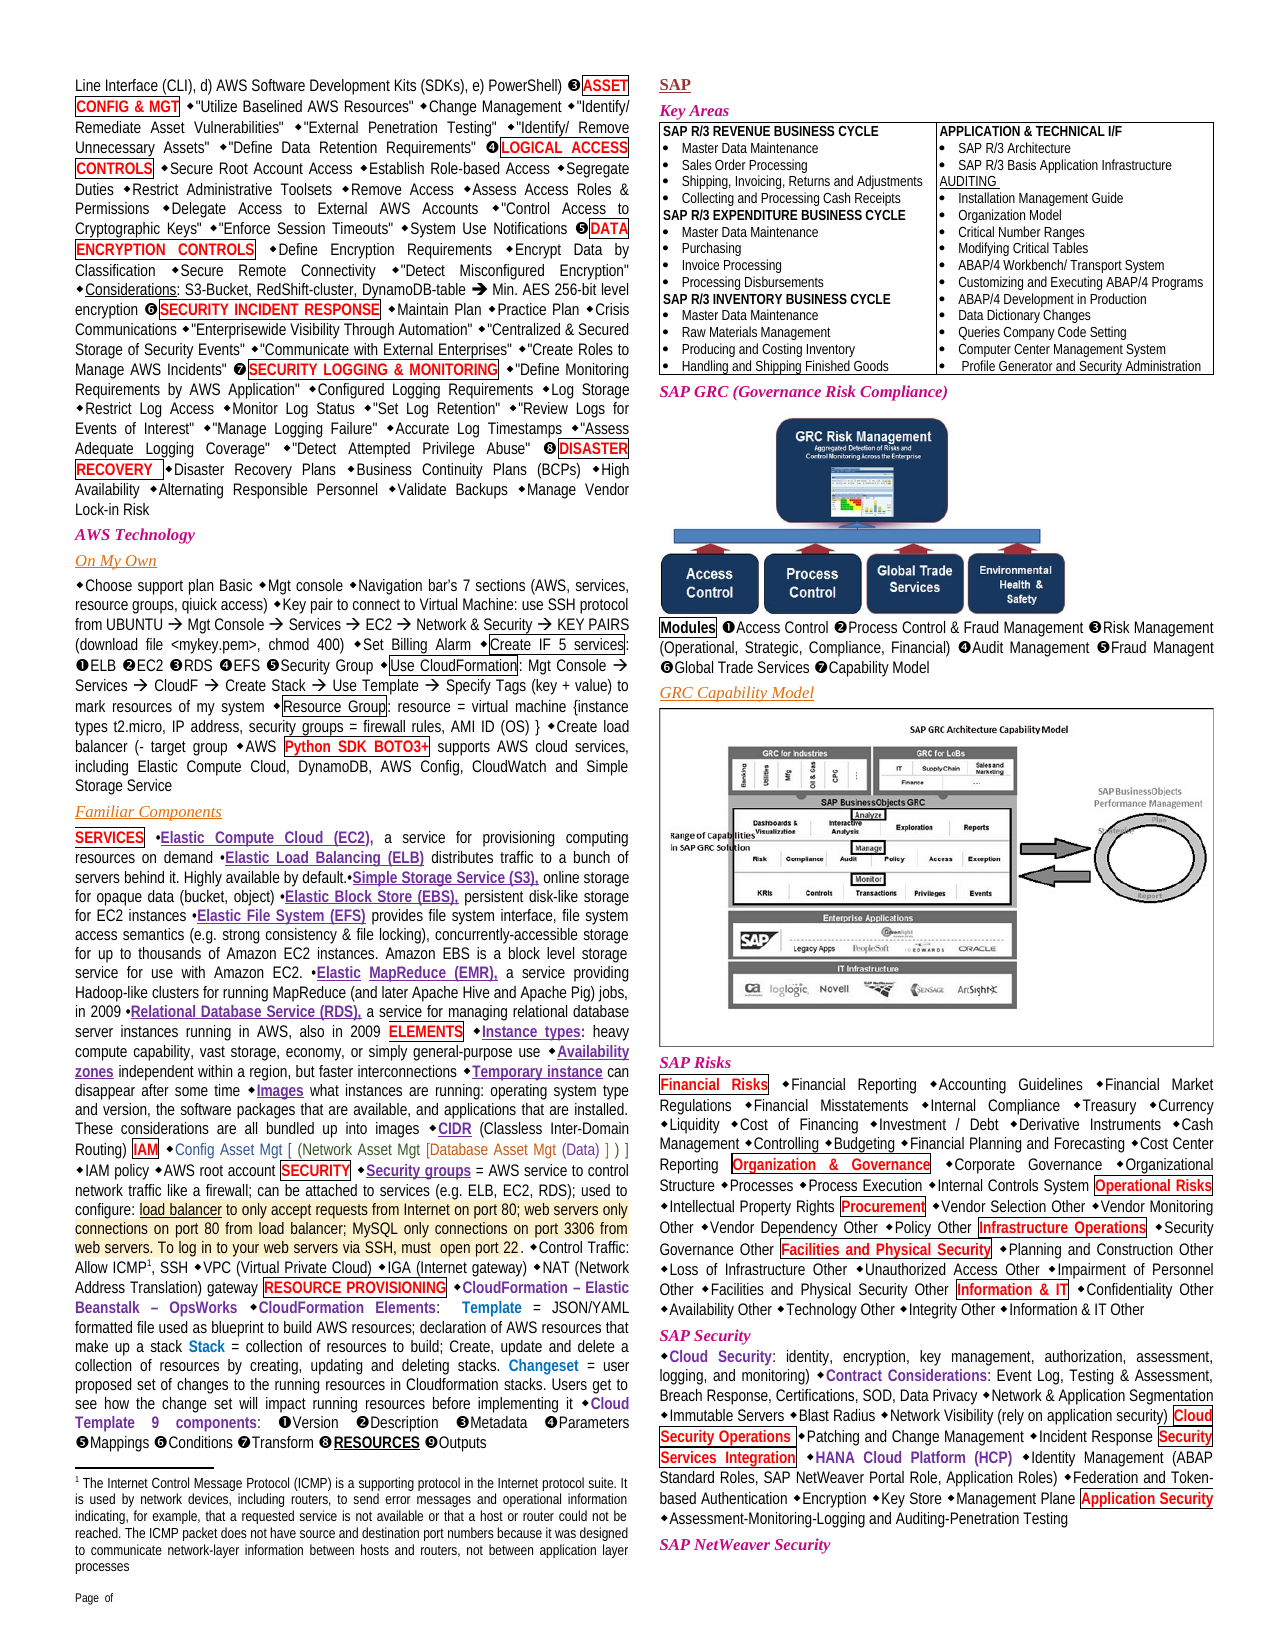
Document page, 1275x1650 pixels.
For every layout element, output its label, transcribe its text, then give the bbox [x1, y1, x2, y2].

table_header APPLICATION & TECHNICAL I/F SAP R/3 Architecture SAP R/3 Basis Application Infrastructure AUDITING Installation Management Guide Organization Model Critical Number Ranges Modifying Critical Tables ABAP/4 Workbench/ Transport System Customizing and Executing ABAP/4 Programs ABAP/4 Development in Production Data Dictionary Changes Queries Company Code Setting Computer Center Management System Profile Generator and Security Administration [937, 123, 1213, 374]
subtitle SAP Risks [659, 1053, 1213, 1072]
subtitle SAP NetWeaver Security [659, 1534, 1213, 1553]
subtitle SAP Security [659, 1326, 1213, 1345]
picture [659, 708, 1214, 1047]
subtitle Key Areas [659, 100, 1213, 119]
picture [659, 402, 1069, 617]
subtitle AWS Technology [75, 525, 629, 544]
text SERVICES •Elastic Compute Cloud (EC2), a service for provisioning computing resources on demand •Elastic Load Balancing (ELB) distributes traffic to a bunch of servers behind it. Highly available by default.•Simple Storage Service (S3), online storage for opaque data (bucket, object) •Elastic Block Store (EBS), persistent disk-like storage for EC2 instances •Elastic File System (EFS) provides file system interface, file system access semantics (e.g. strong consistency & file locking), concurrently-accessible storage for up to thousands of Amazon EC2 instances. Amazon EBS is a block level storage service for use with Amazon EC2. •Elastic MapReduce (EMR), a service providing Hadoop-like clusters for running MapReduce (and later Apache Hive and Apache Pig) jobs, in 2009 •Relational Database Service (RDS), a service for managing relational database server instances running in AWS, also in 2009 ELEMENTS Instance types: heavy compute capability, vast storage, economy, or simply general-purpose use Availability zones independent within a region, but faster interconnections Temporary instance can disappear after some time Images what instances are running: operating system type and version, the software packages that are available, and applications that are installed. These considerations are all bundled up into images CIDR (Classless Inter-Domain Routing) IAM Config Asset Mgt [ (Network Asset Mgt [Database Asset Mgt (Data) ] ) ] IAM policy AWS root account SECURITY Security groups = AWS service to control network traffic like a firewall; can be attached to services (e.g. ELB, EC2, RDS); used to configure: load balancer to only accept requests from Internet on port 80; web servers only connections on port 80 from load balancer; MySQL only connections on port 3306 from web servers. To log in to your web servers via SSH, must open port 22. Control Traffic: Allow ICMP, SSH VPC (Virtual Private Cloud) IGA (Internet gateway) NAT (Network Address Translation) gateway RESOURCE PROVISIONING CloudFormation – Elastic Beanstalk – OpsWorks CloudFormation Elements: Template = JSON/YAML formatted file used as blueprint to build AWS resources; declaration of AWS resources that make up a stack Stack = collection of resources to build; Create, update and delete a collection of resources by creating, updating and deleting stacks. Changeset = user proposed set of changes to the running resources in Cloudformation stacks. Users get to see how the change set will impact running resources before implementing it Cloud Template 9 components: Version Description Metadata Parameters Mappings Conditions Transform RESOURCES Outputs [75, 827, 629, 1219]
text Cloud Security: identity, encryption, key management, authorization, assessment, logging, and monitoring) Contract Considerations: Event Log, Testing & Assessment, Breach Response, Certifications, SOD, Data Privacy Network & Application Segmentation Immutable Servers Blast Radius Network Visibility (rely on application security) Cloud Security Operations Patching and Change Management Incident Response Security Services Integration HANA Cloud Platform (HCP) Identity Management (ABAP Standard Roles, SAP NetWeaver Portal Role, Application Roles) Federation and Token-based Authentication Encryption Key Store Management Plane Application Security Assessment-Monitoring-Logging and Auditing-Penetration Testing [659, 1347, 1213, 1528]
text Financial Risks Financial Reporting Accounting Guidelines Financial Market Regulations Financial Misstatements Internal Compliance Treasury Currency Liquidity Cost of Financing Investment / Debt Derivative Instruments Cash Management Controlling Budgeting Financial Planning and Forecasting Cost Center Reporting Organization & Governance Corporate Governance Organizational Structure Processes Process Execution Internal Controls System Operational Risks Intellectual Property Rights Procurement Vendor Selection Other Vendor Monitoring Other Vendor Dependency Other Policy Other Infrastructure Operations Security Governance Other Facilities and Physical Security Planning and Construction Other Loss of Infrastructure Other Unauthorized Access Other Impairment of Personnel Other Facilities and Physical Security Other Information & IT Confidentiality Other Availability Other Technology Other Integrity Other Information & IT Other [659, 1074, 1213, 1319]
subtitle GRC Capability Model [659, 683, 1213, 702]
text Choose support plan Basic Mgt console Navigation bar’s 7 sections (AWS, services, resource groups, qiuick access) Key pair to connect to Virtual Machine: use SSH protocol from UBUNTU Mgt Console Services EC2 Network & Security KEY PAIRS (download file <mykey.pem>, chmod 400) Set Billing Alarm Create IF 5 services: ELB EC2 RDS EFS Security Group Use CloudFormation: Mgt Console Services CloudF Create Stack Use Template Specify Tags (key + value) to mark resources of my system Resource Group: resource = virtual machine {instance types t2.micro, IP address, security groups = firewall rules, AMI ID (OS) } Create load balancer (- target group AWS Python SDK BOTO3+ supports AWS cloud services, including Elastic Compute Cloud, DynamoDB, AWS Config, CloudWatch and Simple Storage Service [75, 576, 629, 795]
subtitle SAP [659, 75, 1213, 94]
subtitle On My Own [75, 550, 629, 569]
subtitle SAP GRC (Governance Risk Compliance) [659, 382, 1213, 401]
subtitle Familiar Components [75, 802, 629, 821]
table_header SAP R/3 REVENUE BUSINESS CYCLE Master Data Maintenance Sales Order Processing Shipping, Invoicing, Returns and Adjustments Collecting and Processing Cash Receipts SAP R/3 EXPENDITURE BUSINESS CYCLE Master Data Maintenance Purchasing Invoice Processing Processing Disbursements SAP R/3 INVENTORY BUSINESS CYCLE Master Data Maintenance Raw Materials Management Producing and Costing Inventory Handling and Shipping Finished Goods [660, 123, 936, 374]
text Modules Access Control Process Control & Fraud Management Risk Management (Operational, Strategic, Compliance, Financial) Audit Management Fraud Managent Global Trade Services Capability Model [659, 617, 1213, 677]
